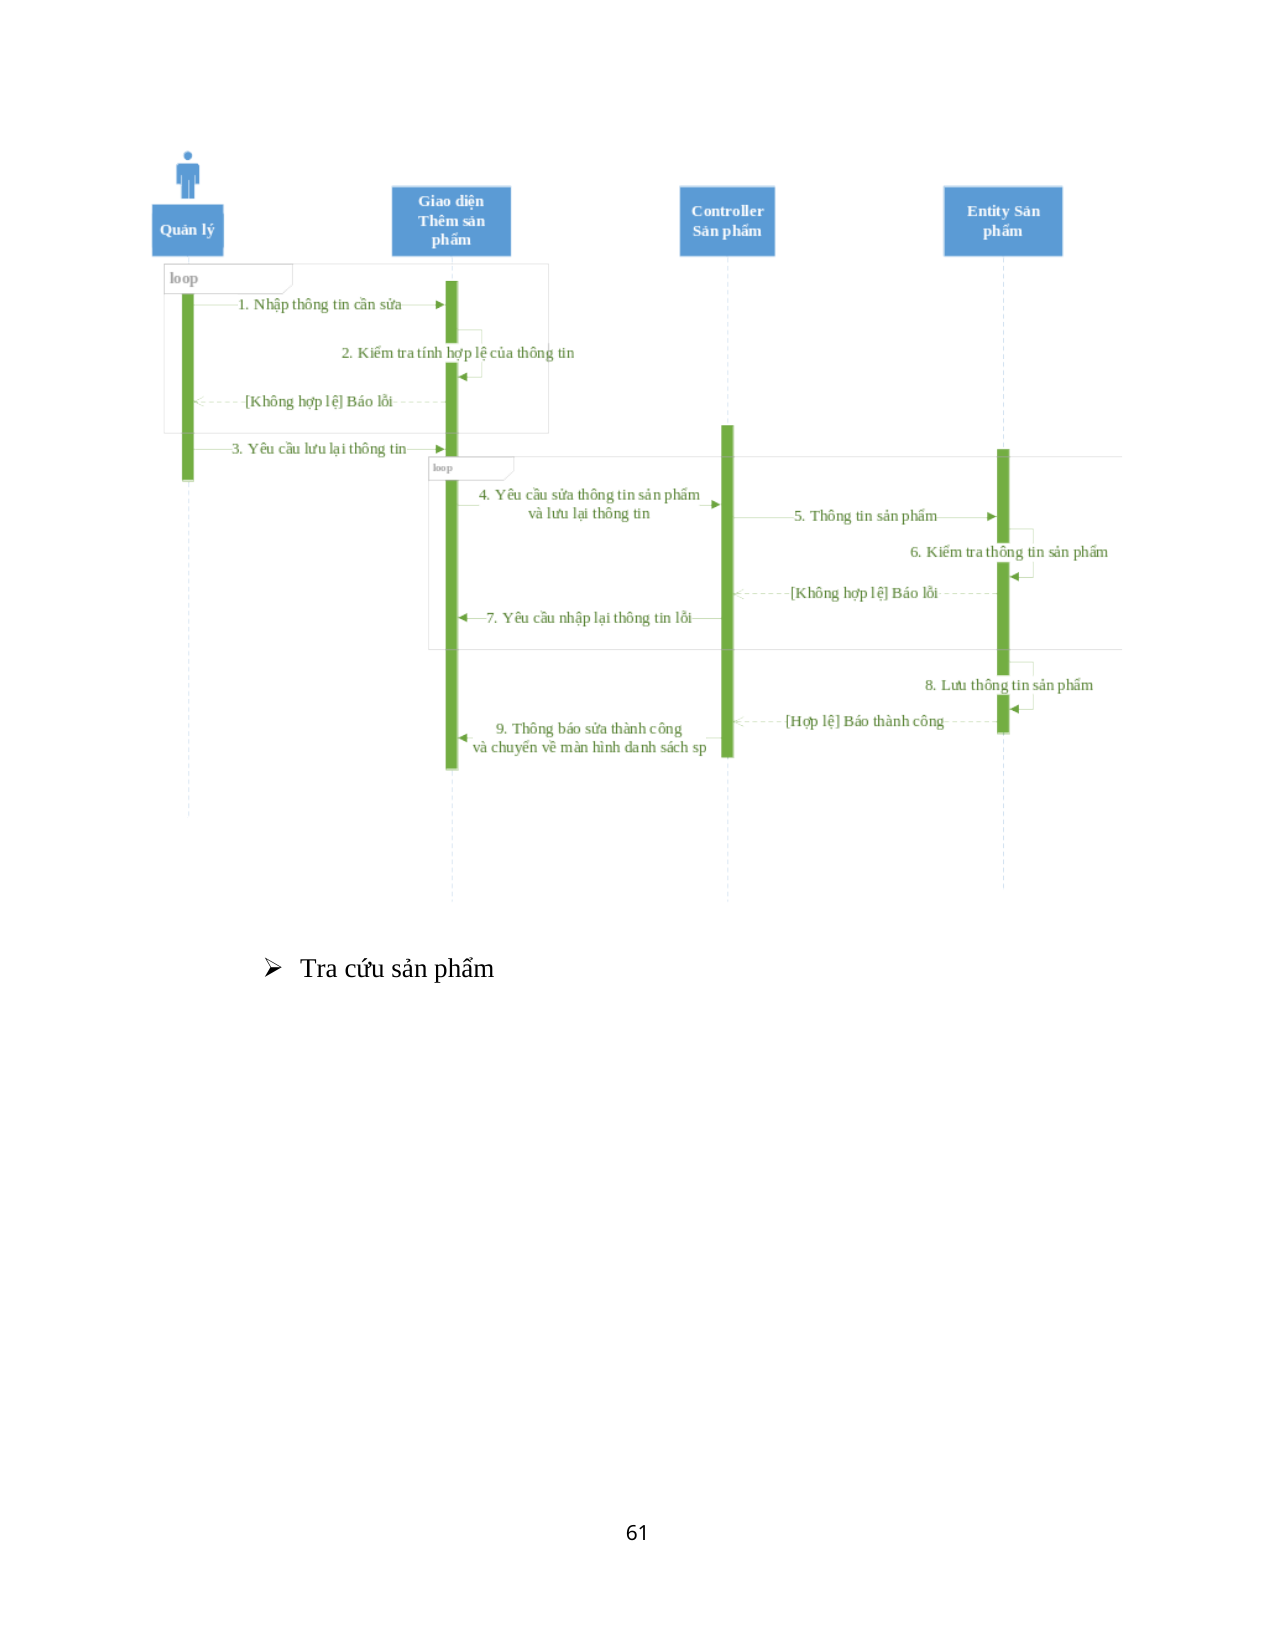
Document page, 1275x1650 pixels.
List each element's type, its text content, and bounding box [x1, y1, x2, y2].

list Tra cứu sản phẩm [262, 952, 1125, 984]
